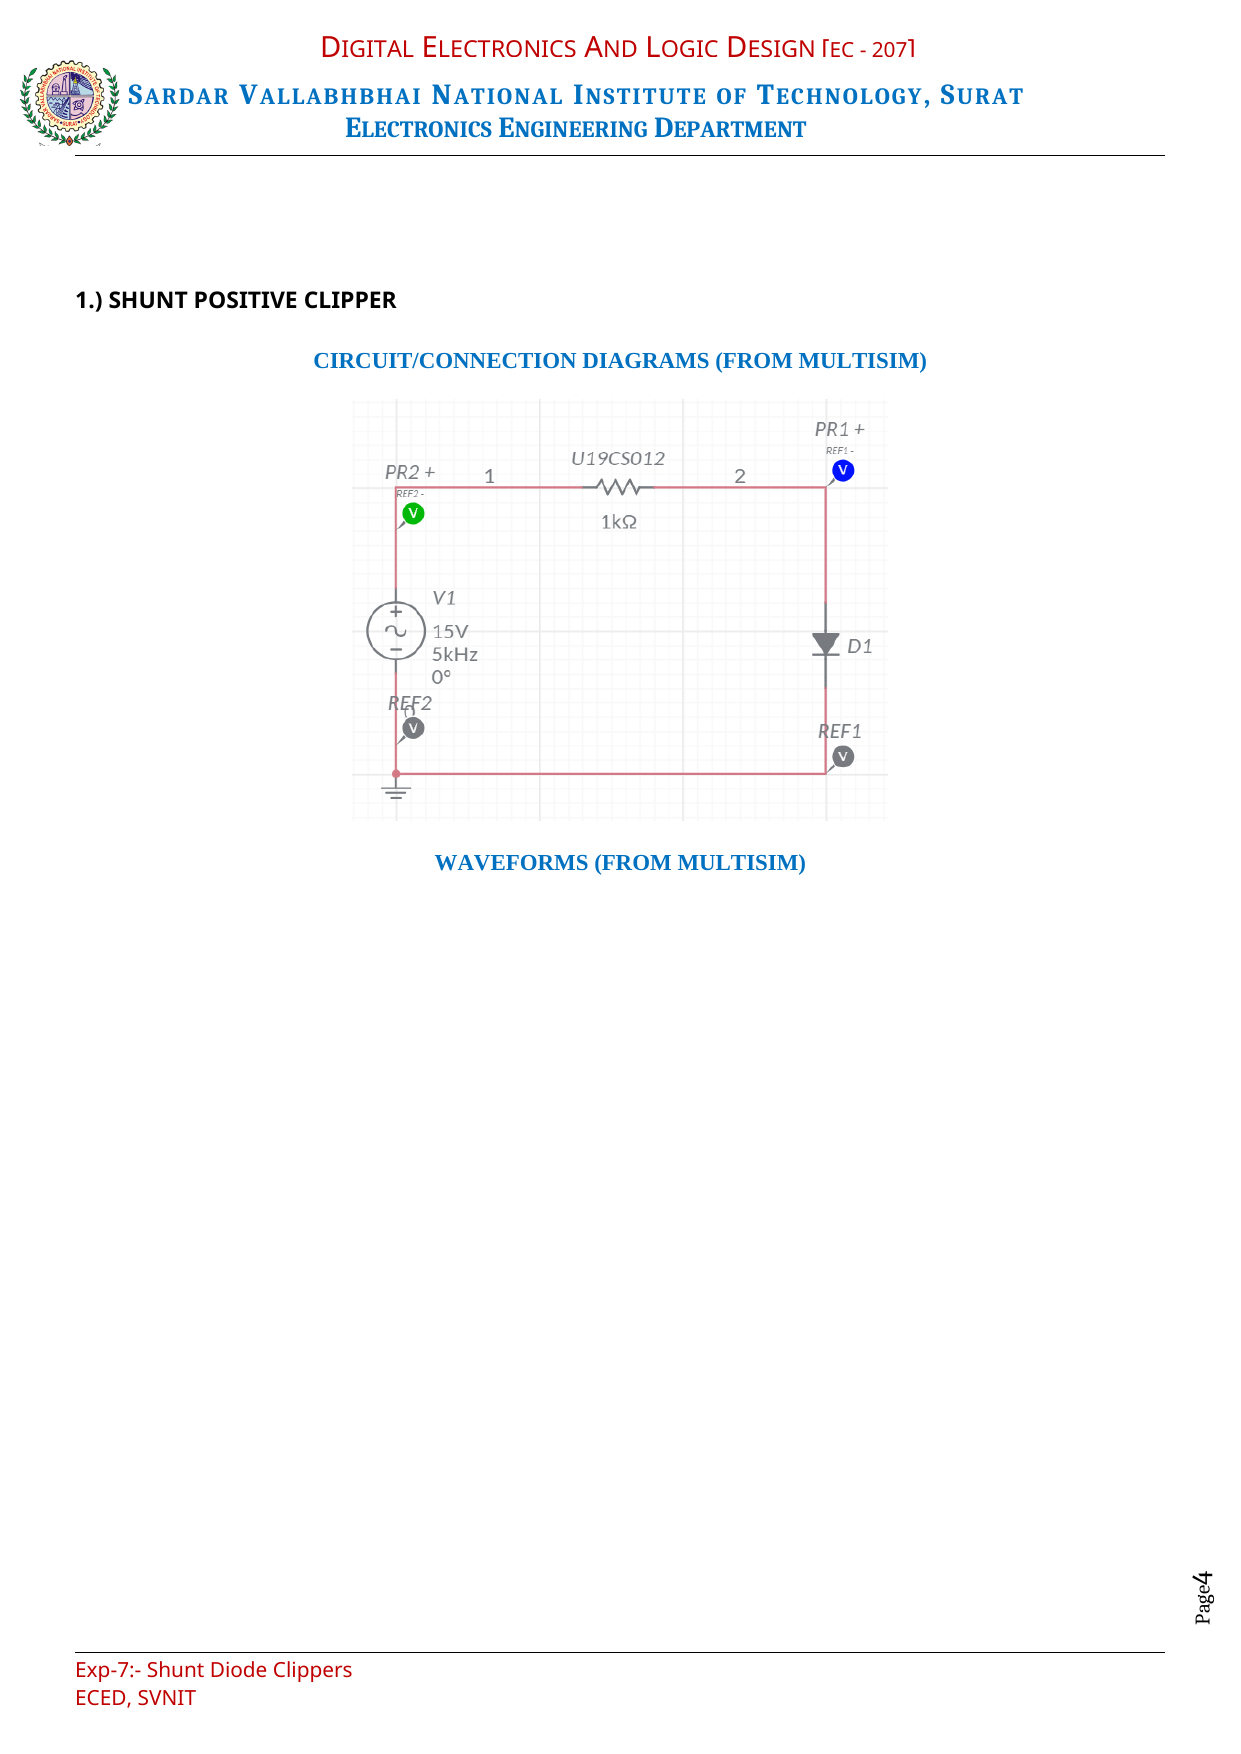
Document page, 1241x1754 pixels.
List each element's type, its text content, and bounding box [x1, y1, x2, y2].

text waveforms (fROM multisim) [75, 849, 1165, 876]
text 1.) SHUNT POSITIVE CLipper [75, 284, 1165, 316]
picture [19, 60, 120, 146]
text Circuit/connection diagrams (fROM multisim) [75, 347, 1165, 373]
picture [352, 399, 889, 821]
